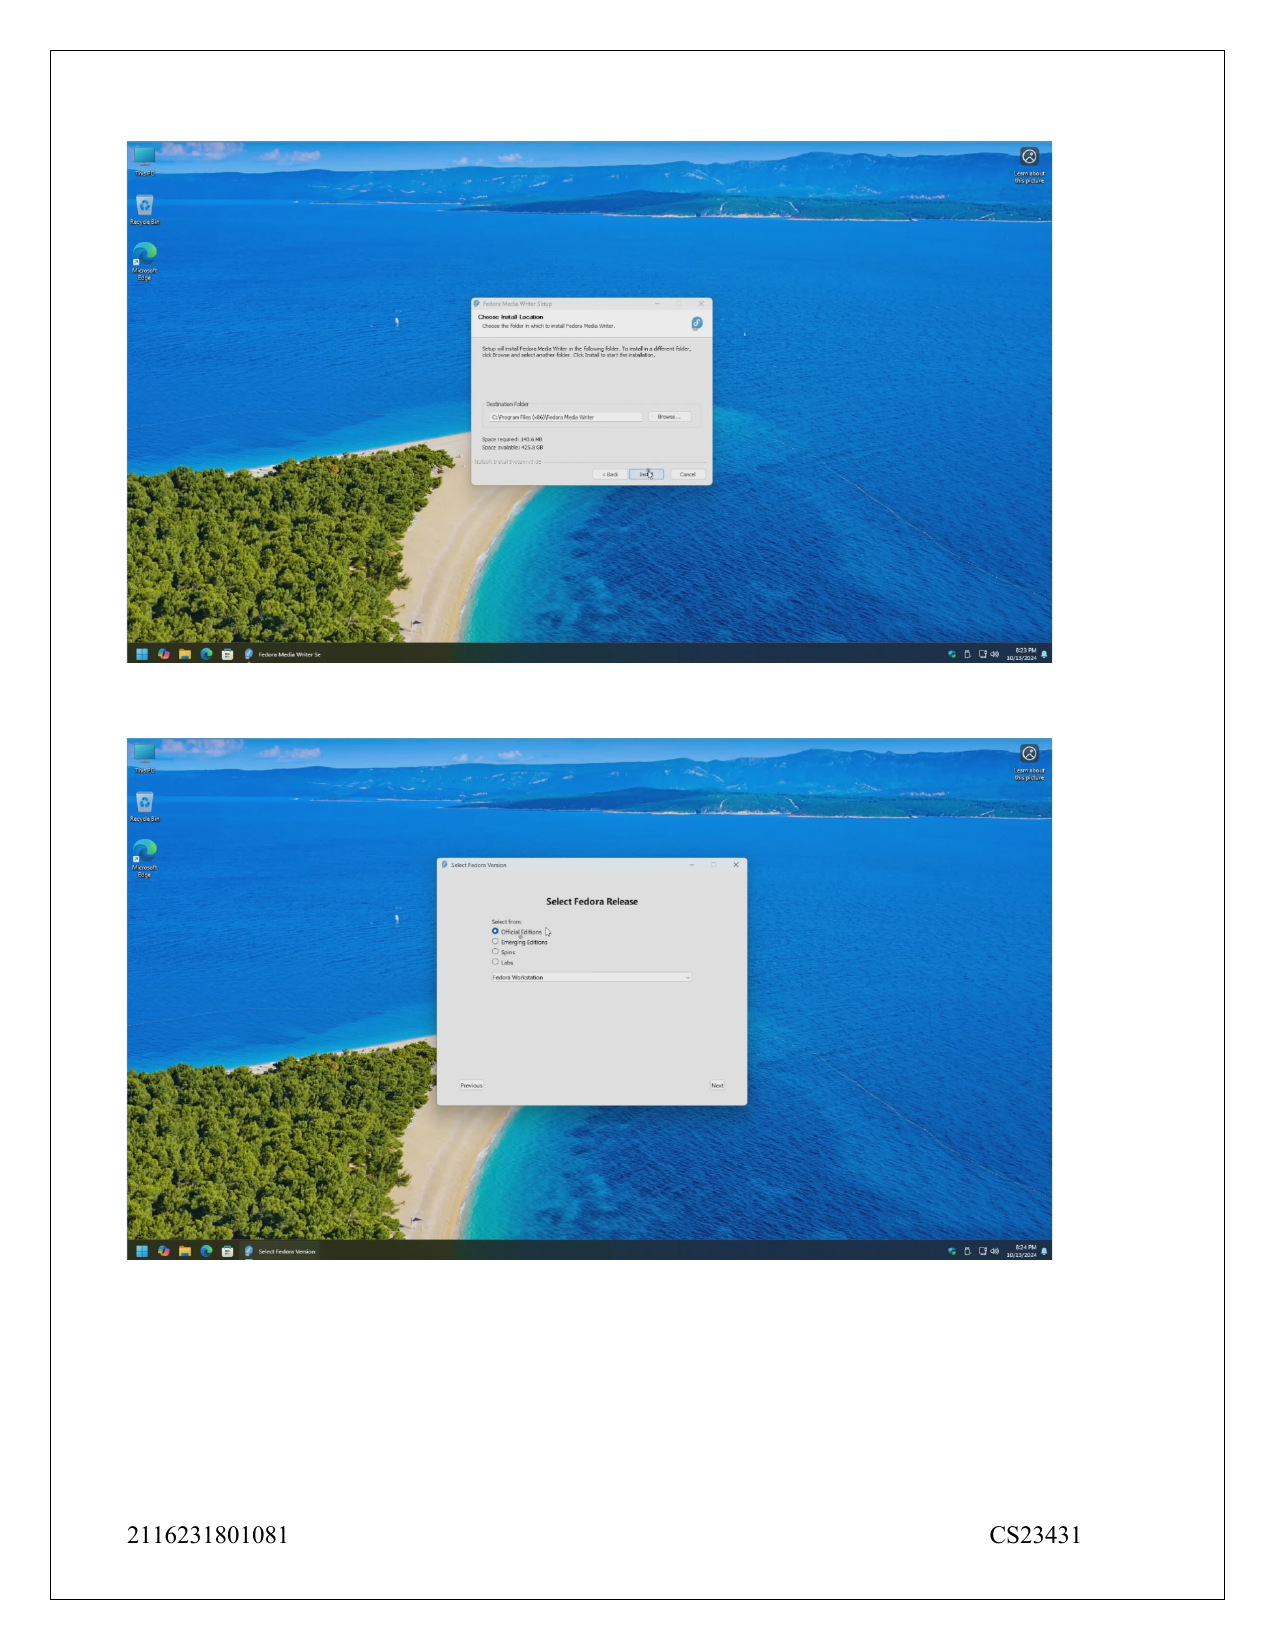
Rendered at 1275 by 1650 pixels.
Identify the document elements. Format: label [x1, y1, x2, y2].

picture [126, 738, 1053, 1260]
picture [126, 141, 1053, 663]
